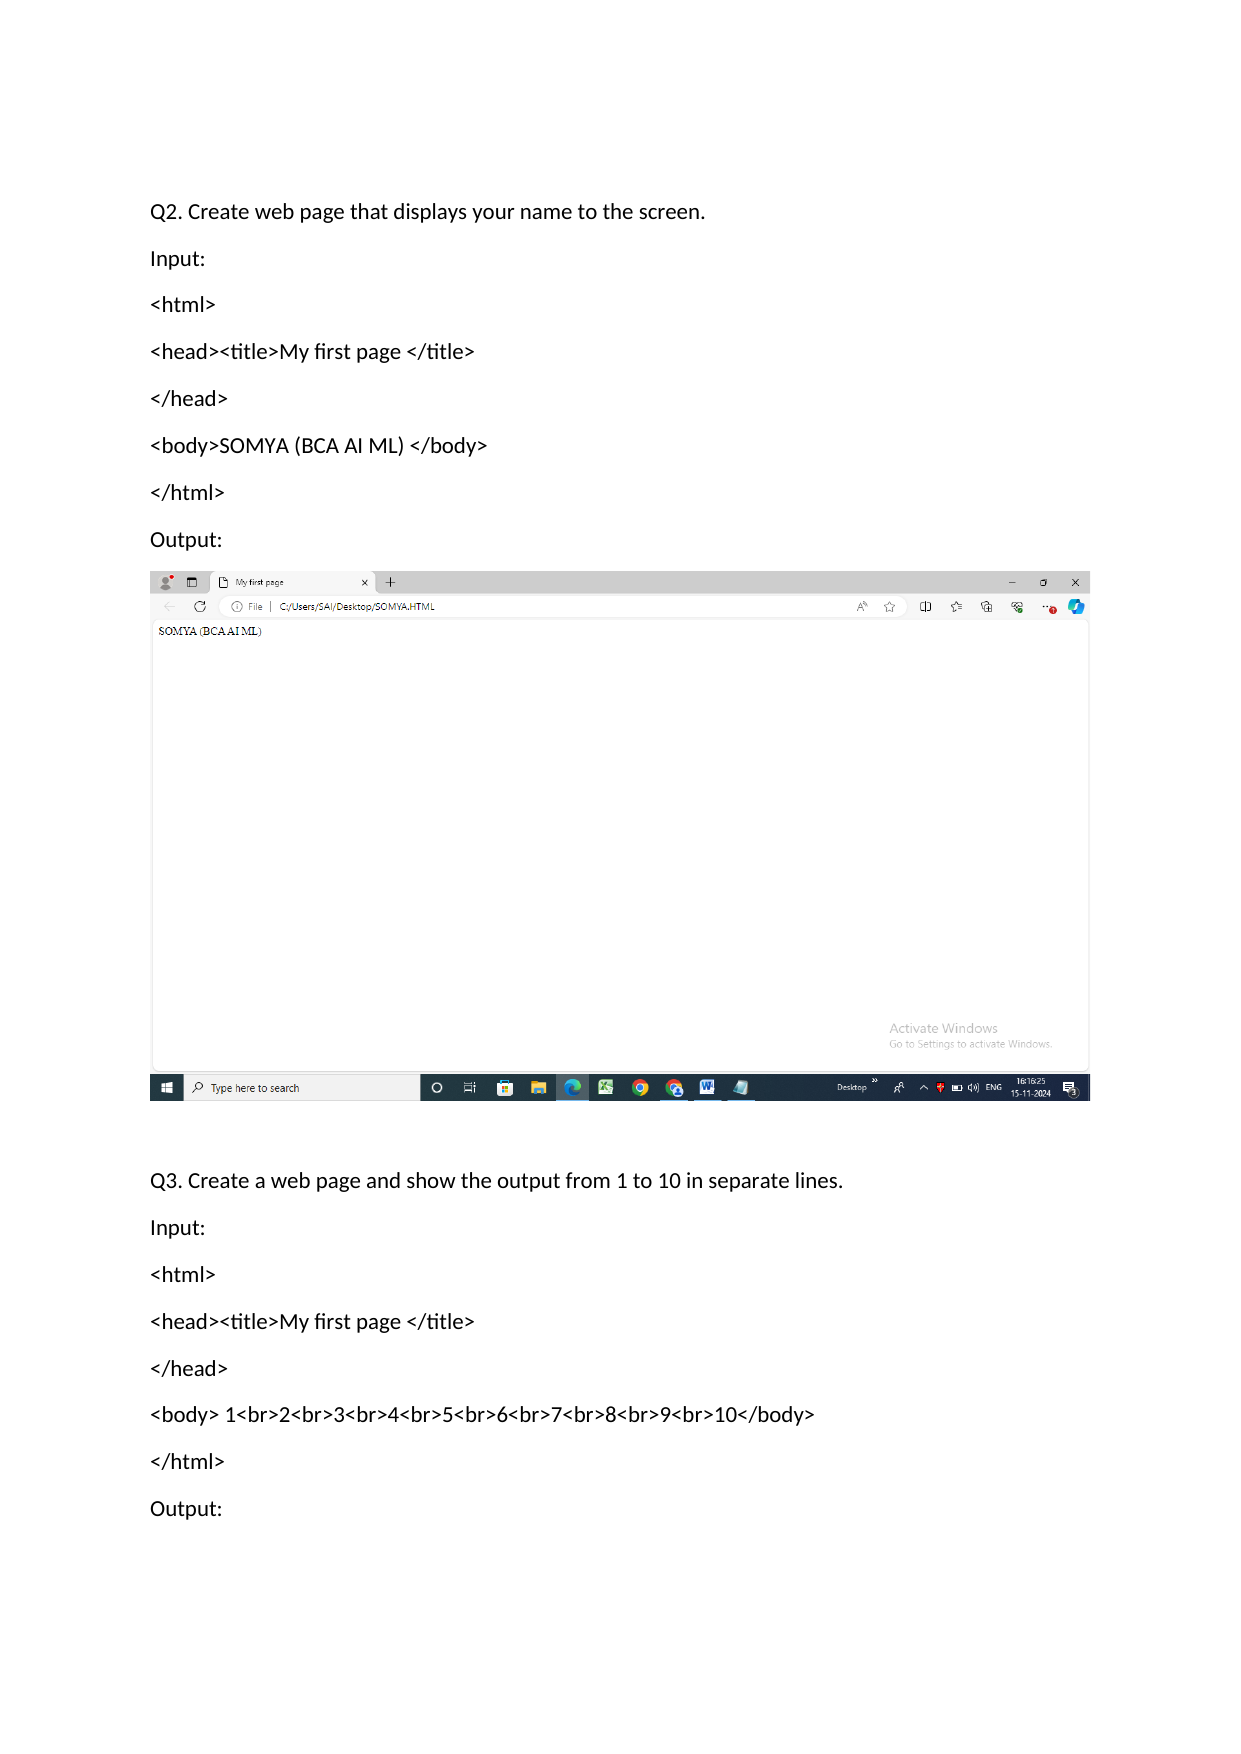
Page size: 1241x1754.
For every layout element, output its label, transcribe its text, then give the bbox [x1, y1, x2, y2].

text Input: [150, 1213, 1090, 1241]
text Output: [150, 525, 1090, 553]
text <html> [150, 291, 1090, 319]
text Q3. Create a web page and show the output from 1 to 10 in separate lines. [150, 1166, 1090, 1194]
text <body>SOMYA (BCA AI ML) </body> [150, 431, 1090, 459]
text Q2. Create web page that displays your name to the screen. [150, 197, 1090, 225]
text <head><title>My first page </title> [150, 1307, 1090, 1335]
text </head> [150, 384, 1090, 412]
text Input: [150, 244, 1090, 272]
text Output: [150, 1494, 1090, 1522]
text <html> [150, 1260, 1090, 1288]
text <body> 1<br>2<br>3<br>4<br>5<br>6<br>7<br>8<br>9<br>10</body> [150, 1401, 1090, 1429]
picture [150, 571, 1091, 1101]
text <head><title>My first page </title> [150, 337, 1090, 366]
text </head> [150, 1354, 1090, 1382]
text </html> [150, 1447, 1090, 1476]
text </html> [150, 478, 1090, 506]
